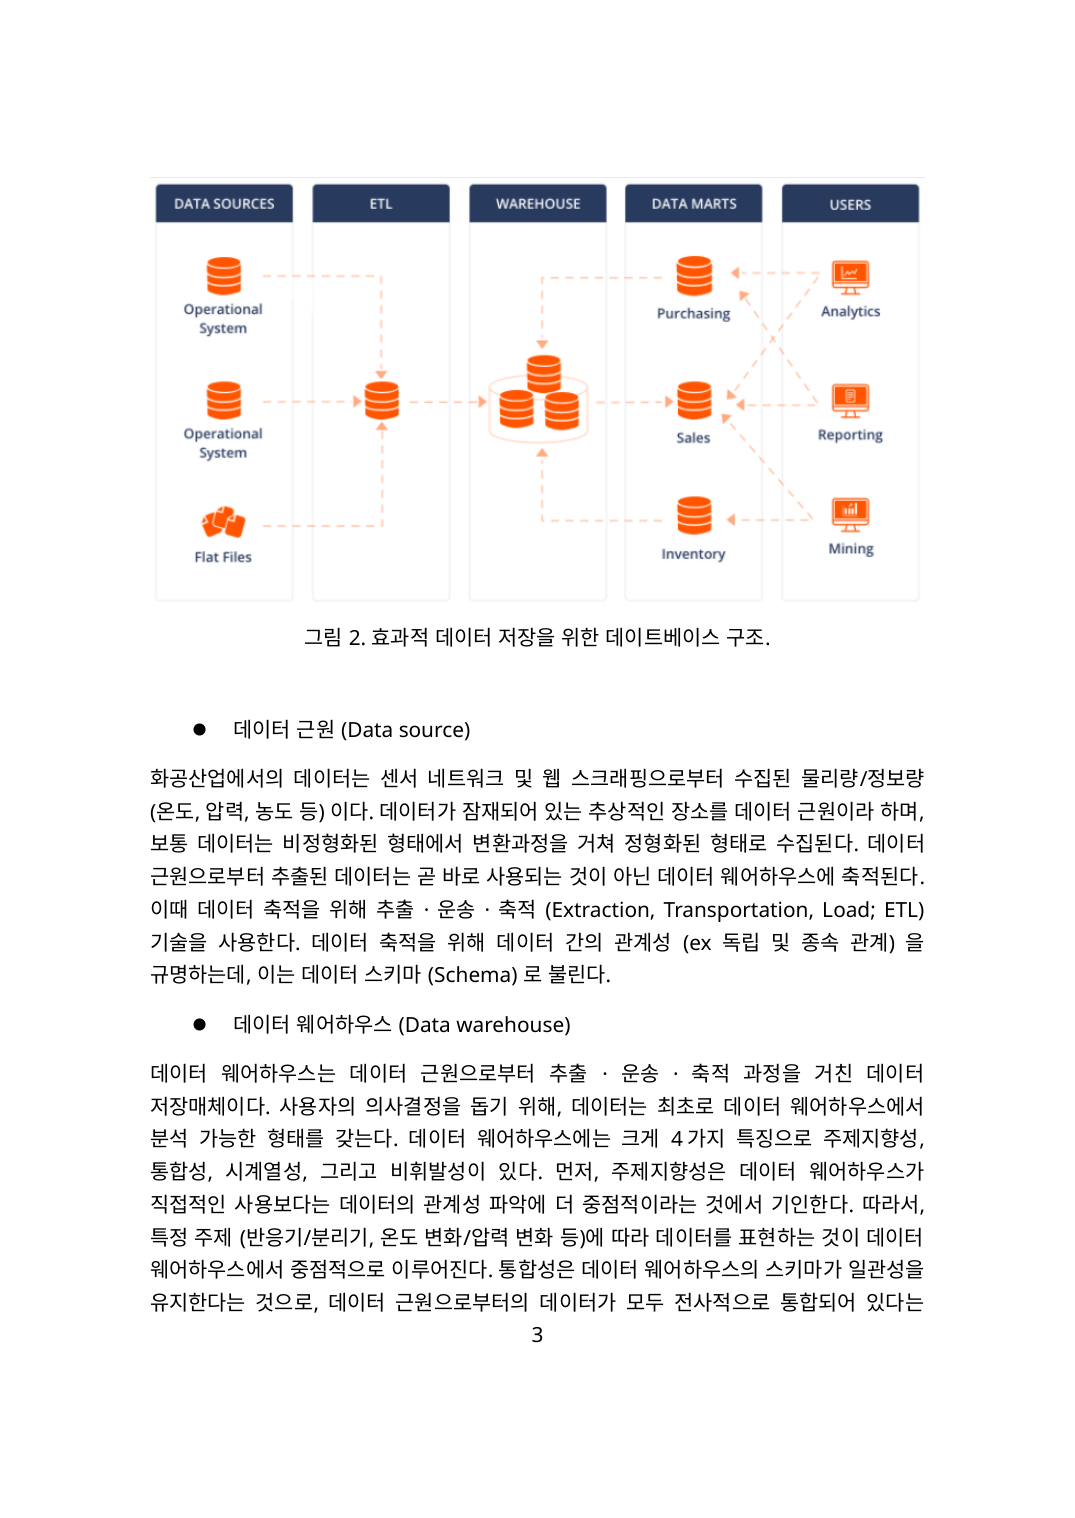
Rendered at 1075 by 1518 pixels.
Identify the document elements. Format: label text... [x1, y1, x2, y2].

picture [150, 177, 925, 604]
list 데이터 웨어하우스 (Data warehouse) [192, 1008, 925, 1038]
text 화공산업에서의 데이터는 센서 네트워크 및 웹 스크래핑으로부터 수집된 물리량/정보량 (온도, 압력, 농도 등) 이다. 데이터가 잠재되어 있는 추상적인 장소를 데이터 근원이라 하며, 보통 데이터는 비정형화된 형태에서 변환과정을 거쳐 정형화된 형태로 수집된다. 데이터 근원으로부터 추출된 데이터는 곧 바로 사용되는 것이 아닌 데이터 웨어하우스에 축적된다. 이때 데이터 축적을 위해 추출 · 운송 · 축적 (Extraction, Transportation, Load; ETL) 기술을 사용한다. 데이터 축적을 위해 데이터 간의 관계성 (ex 독립 및 종속 관계) 을 규명하는데, 이는 데이터 스키마 (Schema) 로 불린다. [150, 762, 925, 989]
list 데이터 근원 (Data source) [192, 713, 925, 743]
text 그림 2. 효과적 데이터 저장을 위한 데이트베이스 구조. [150, 621, 925, 651]
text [150, 1057, 925, 1316]
